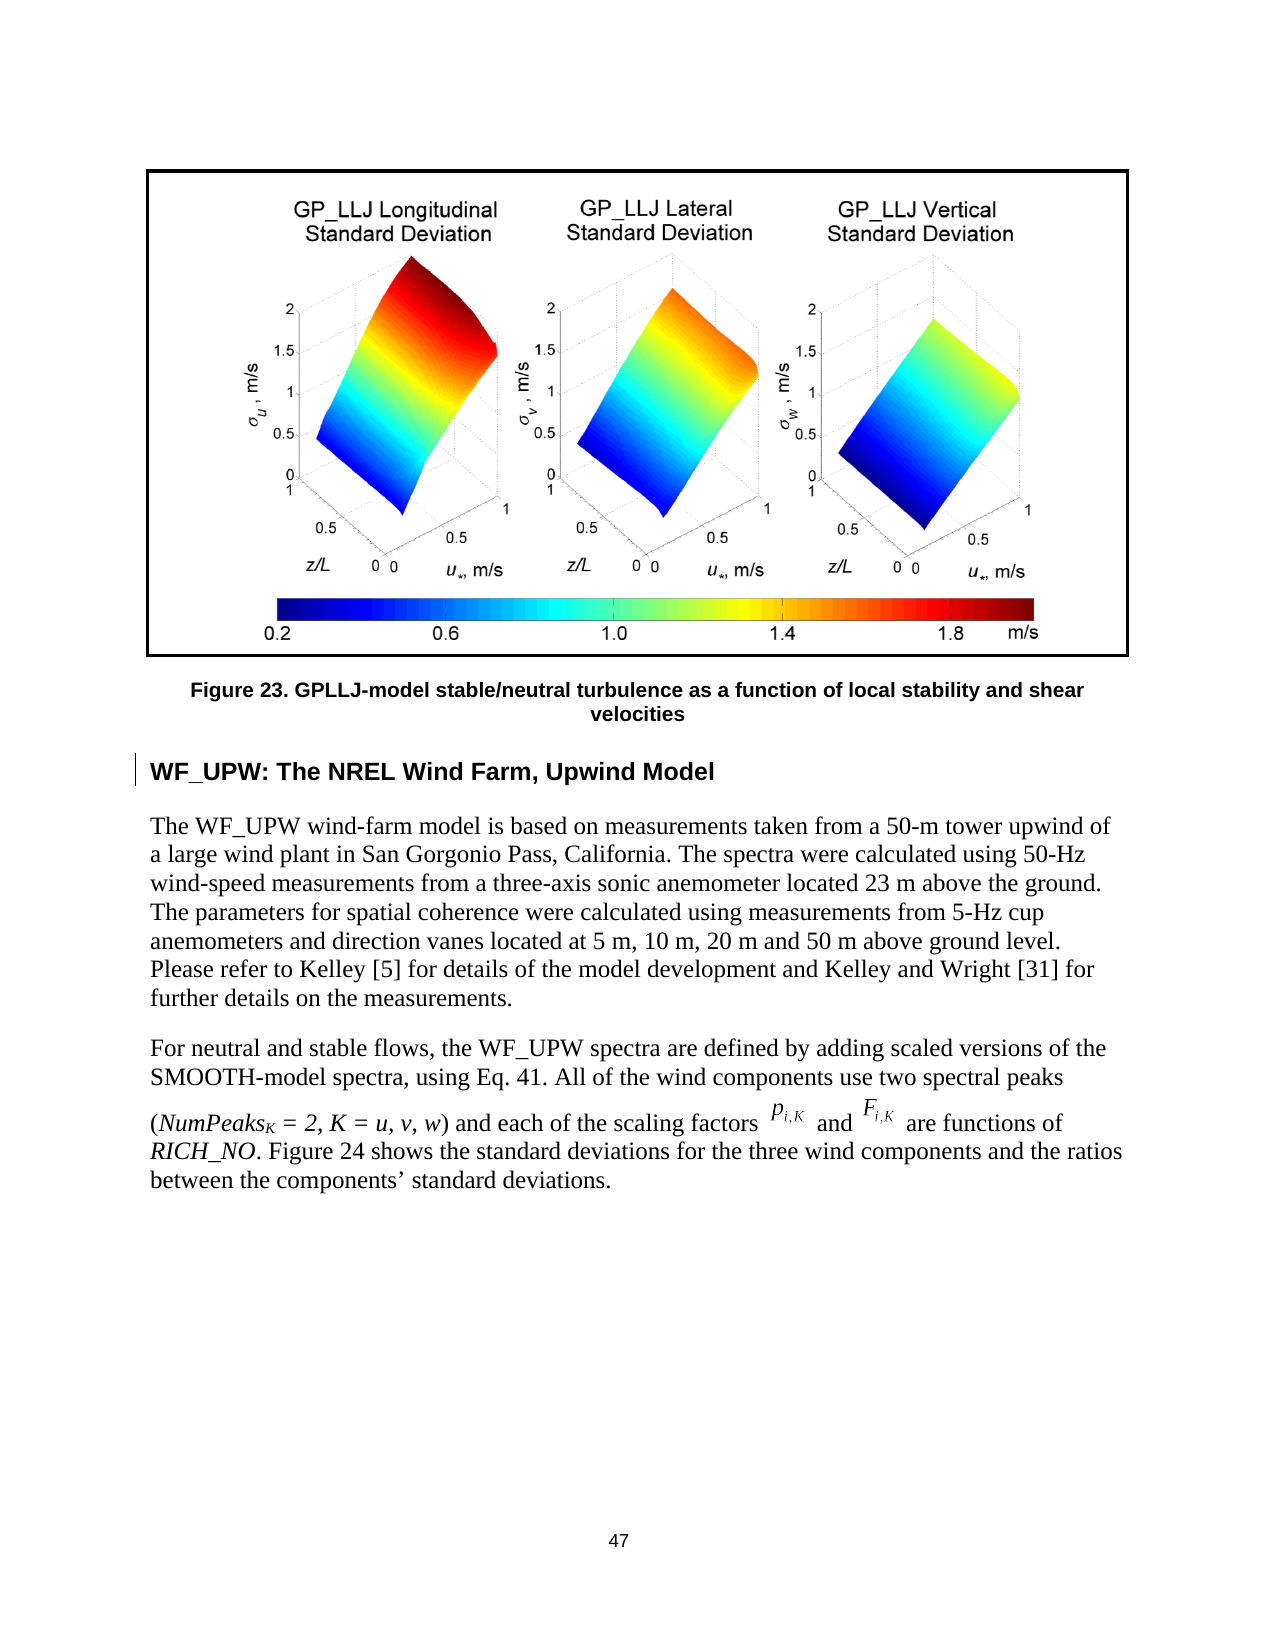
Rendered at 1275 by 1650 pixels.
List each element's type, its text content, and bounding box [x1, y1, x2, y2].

text For neutral and stable flows, the WF_UPW spectra are defined by adding scaled versions of the SMOOTH-model spectra, using Eq. . All of the wind components use two spectral peaks (NumPeaksK = 2, K = u, v, w) and each of the scaling factors and are functions of RICH_NO. Figure 21 shows the standard deviations for the three wind components and the ratios between the components’ standard deviations. [150, 979, 1125, 1140]
picture [230, 174, 1045, 652]
